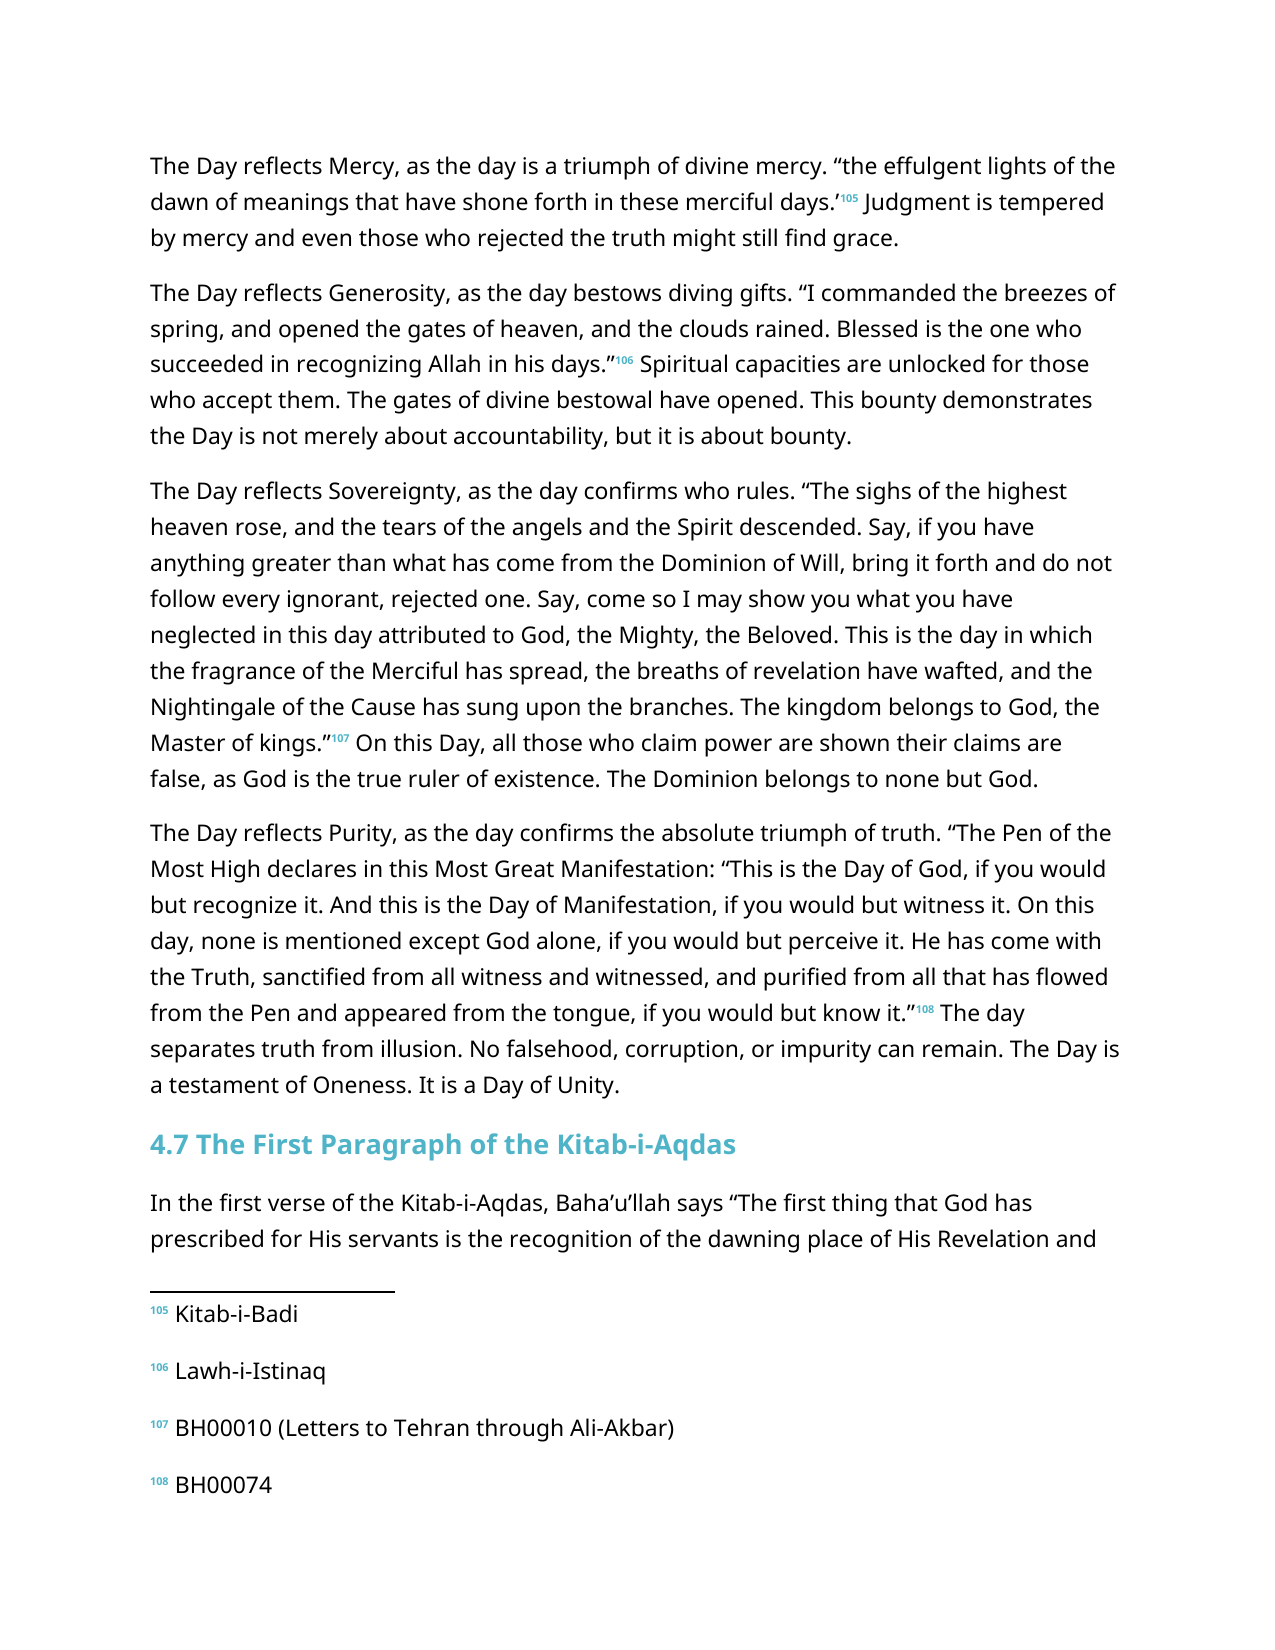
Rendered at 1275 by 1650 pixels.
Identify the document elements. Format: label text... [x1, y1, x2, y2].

text The Day reflects Purity, as the day confirms the absolute triumph of truth. “The Pen of the Most High declares in this Most Great Manifestation: “This is the Day of God, if you would but recognize it. And this is the Day of Manifestation, if you would but witness it. On this day, none is mentioned except God alone, if you would but perceive it. He has come with the Truth, sanctified from all witness and witnessed, and purified from all that has flowed from the Pen and appeared from the tongue, if you would but know it.” The day separates truth from illusion. No falsehood, corruption, or impurity can remain. The Day is a testament of Oneness. It is a Day of Unity. [150, 817, 1125, 1100]
text The Day reflects Generosity, as the day bestows diving gifts. “I commanded the breezes of spring, and opened the gates of heaven, and the clouds rained. Blessed is the one who succeeded in recognizing Allah in his days.” Spiritual capacities are unlocked for those who accept them. The gates of divine bestowal have opened. This bounty demonstrates the Day is not merely about accountability, but it is about bounty. [150, 277, 1125, 452]
subtitle 4.7 The First Paragraph of the Kitab-i-Aqdas [150, 1126, 1125, 1162]
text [150, 1187, 1125, 1254]
text The Day reflects Mercy, as the day is a triumph of divine mercy. “the effulgent lights of the dawn of meanings that have shone forth in these merciful days.’ Judgment is tempered by mercy and even those who rejected the truth might still find grace. [150, 150, 1125, 253]
text The Day reflects Sovereignty, as the day confirms who rules. “The sighs of the highest heaven rose, and the tears of the angels and the Spirit descended. Say, if you have anything greater than what has come from the Dominion of Will, bring it forth and do not follow every ignorant, rejected one. Say, come so I may show you what you have neglected in this day attributed to God, the Mighty, the Beloved. This is the day in which the fragrance of the Merciful has spread, the breaths of revelation have wafted, and the Nightingale of the Cause has sung upon the branches. The kingdom belongs to God, the Master of kings.” On this Day, all those who claim power are shown their claims are false, as God is the true ruler of existence. The Dominion belongs to none but God. [150, 475, 1125, 794]
